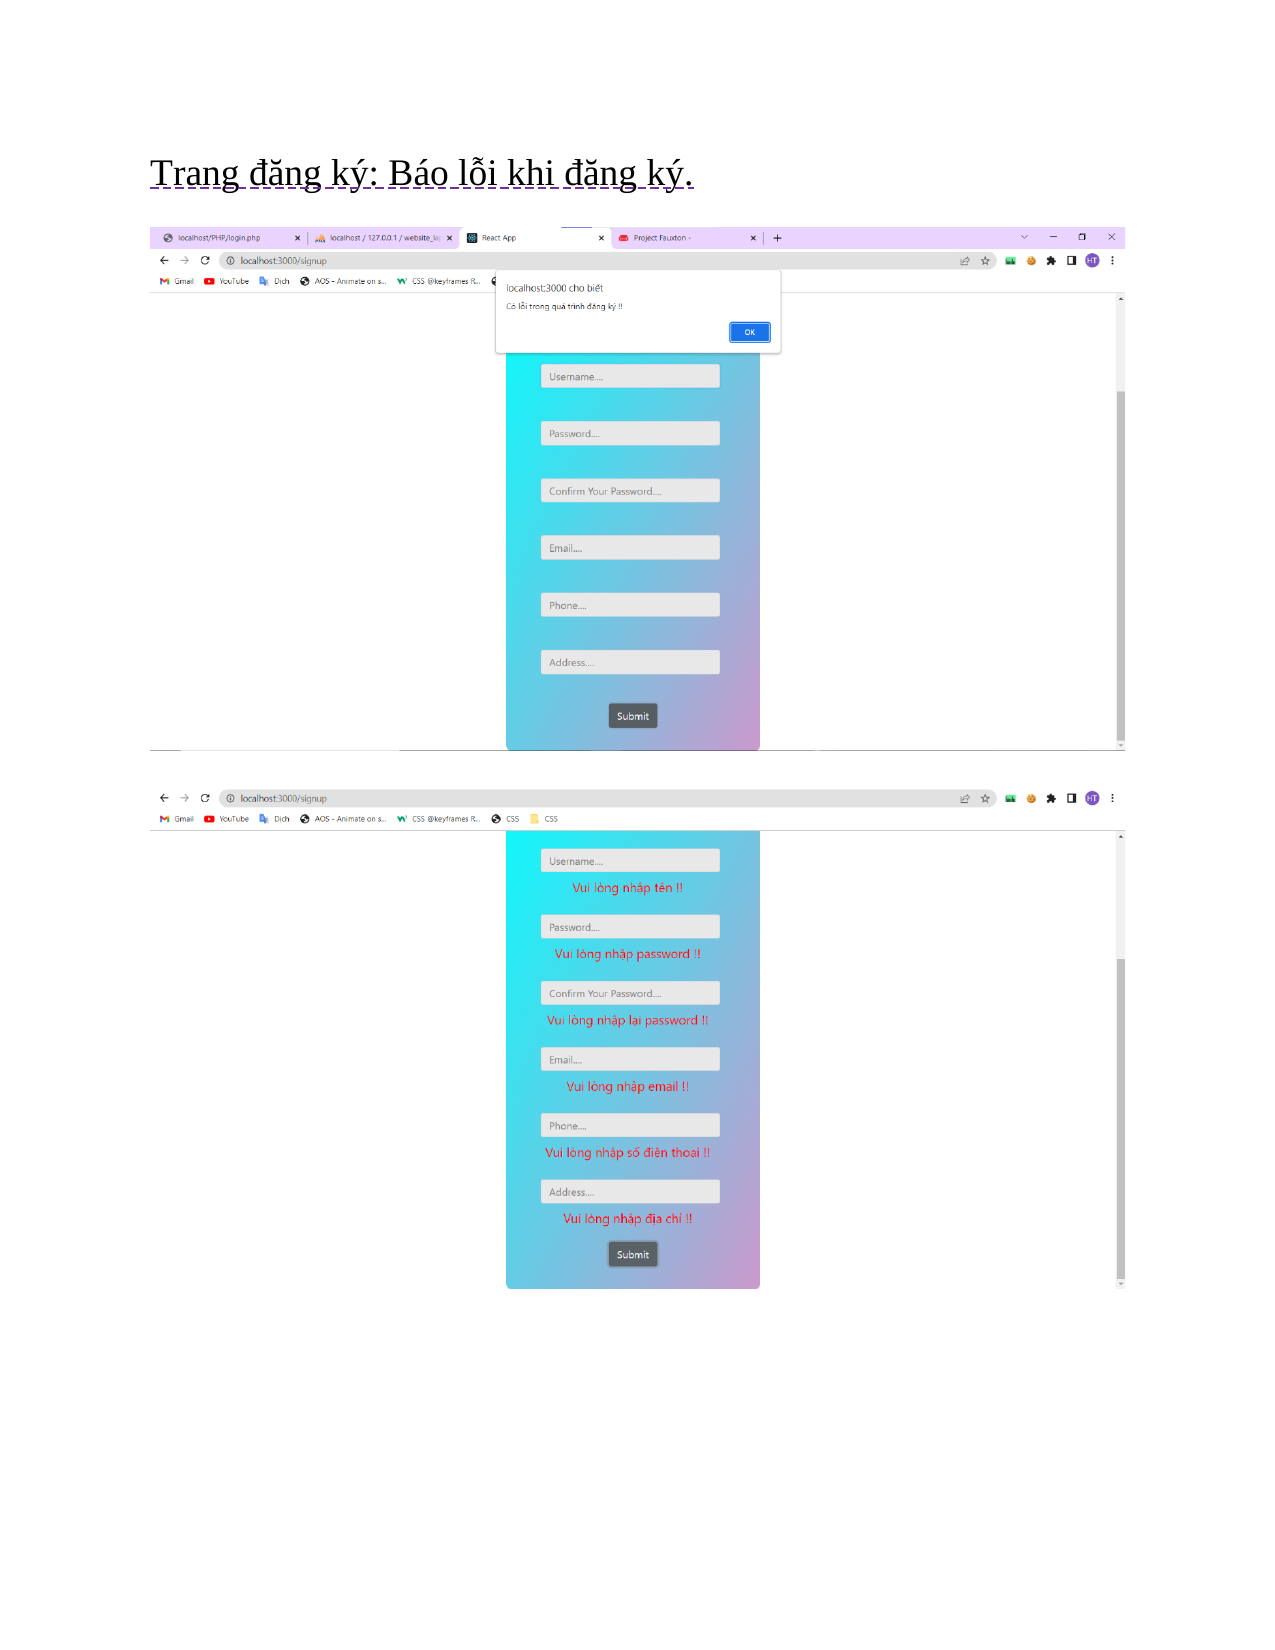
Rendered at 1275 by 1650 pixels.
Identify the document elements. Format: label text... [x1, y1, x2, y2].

picture [150, 787, 1125, 1289]
picture [150, 227, 1125, 751]
text Trang đăng ký: Báo lỗi khi đăng ký. [150, 150, 1125, 193]
